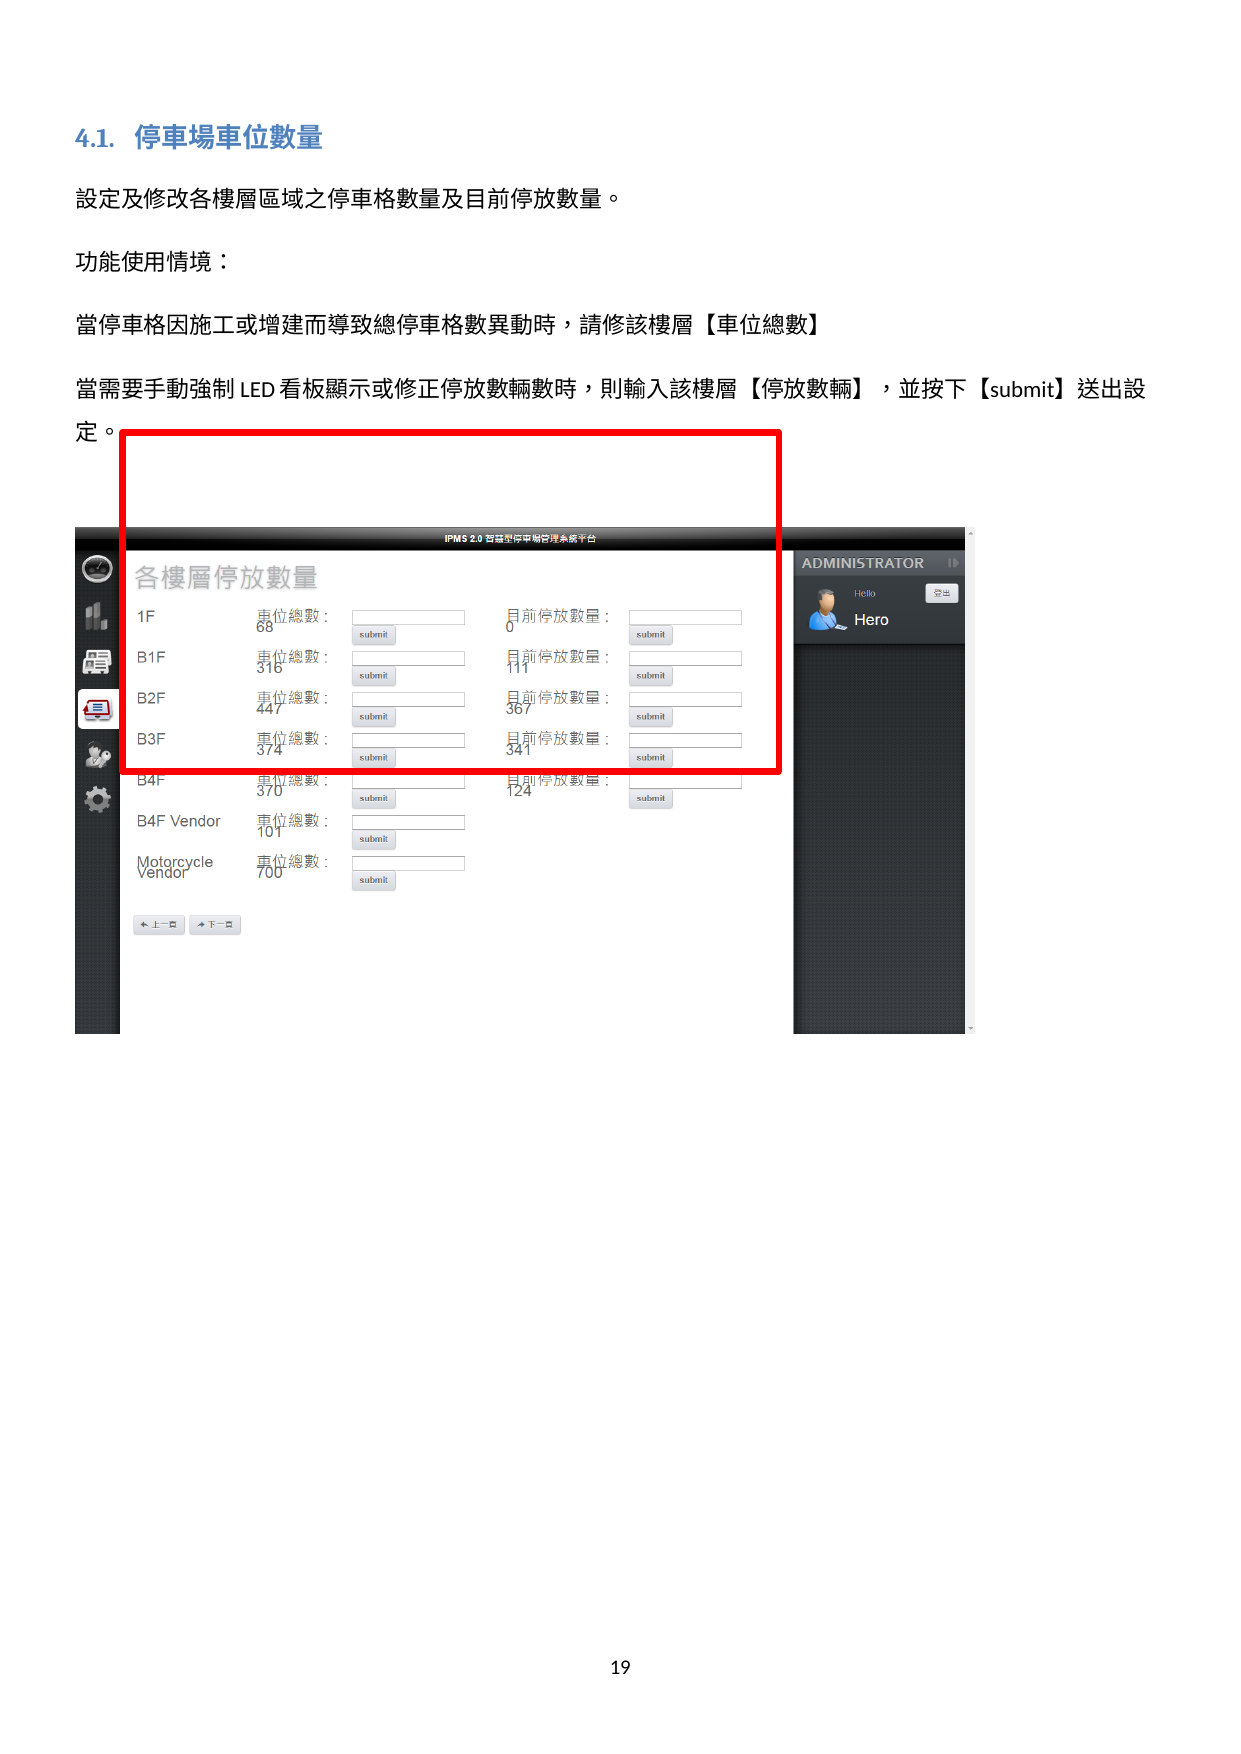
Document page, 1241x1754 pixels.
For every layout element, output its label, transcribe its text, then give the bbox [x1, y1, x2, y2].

picture [75, 527, 976, 1034]
picture [126, 527, 776, 768]
text 設定及修改各樓層區域之停車格數量及目前停放數量。 [75, 179, 1165, 216]
subtitle 停車場車位數量 [75, 98, 1165, 173]
text 當停車格因施工或增建而導致總停車格數異動時，請修該樓層【車位總數】 [75, 305, 1165, 343]
text 功能使用情境： [75, 242, 1165, 279]
